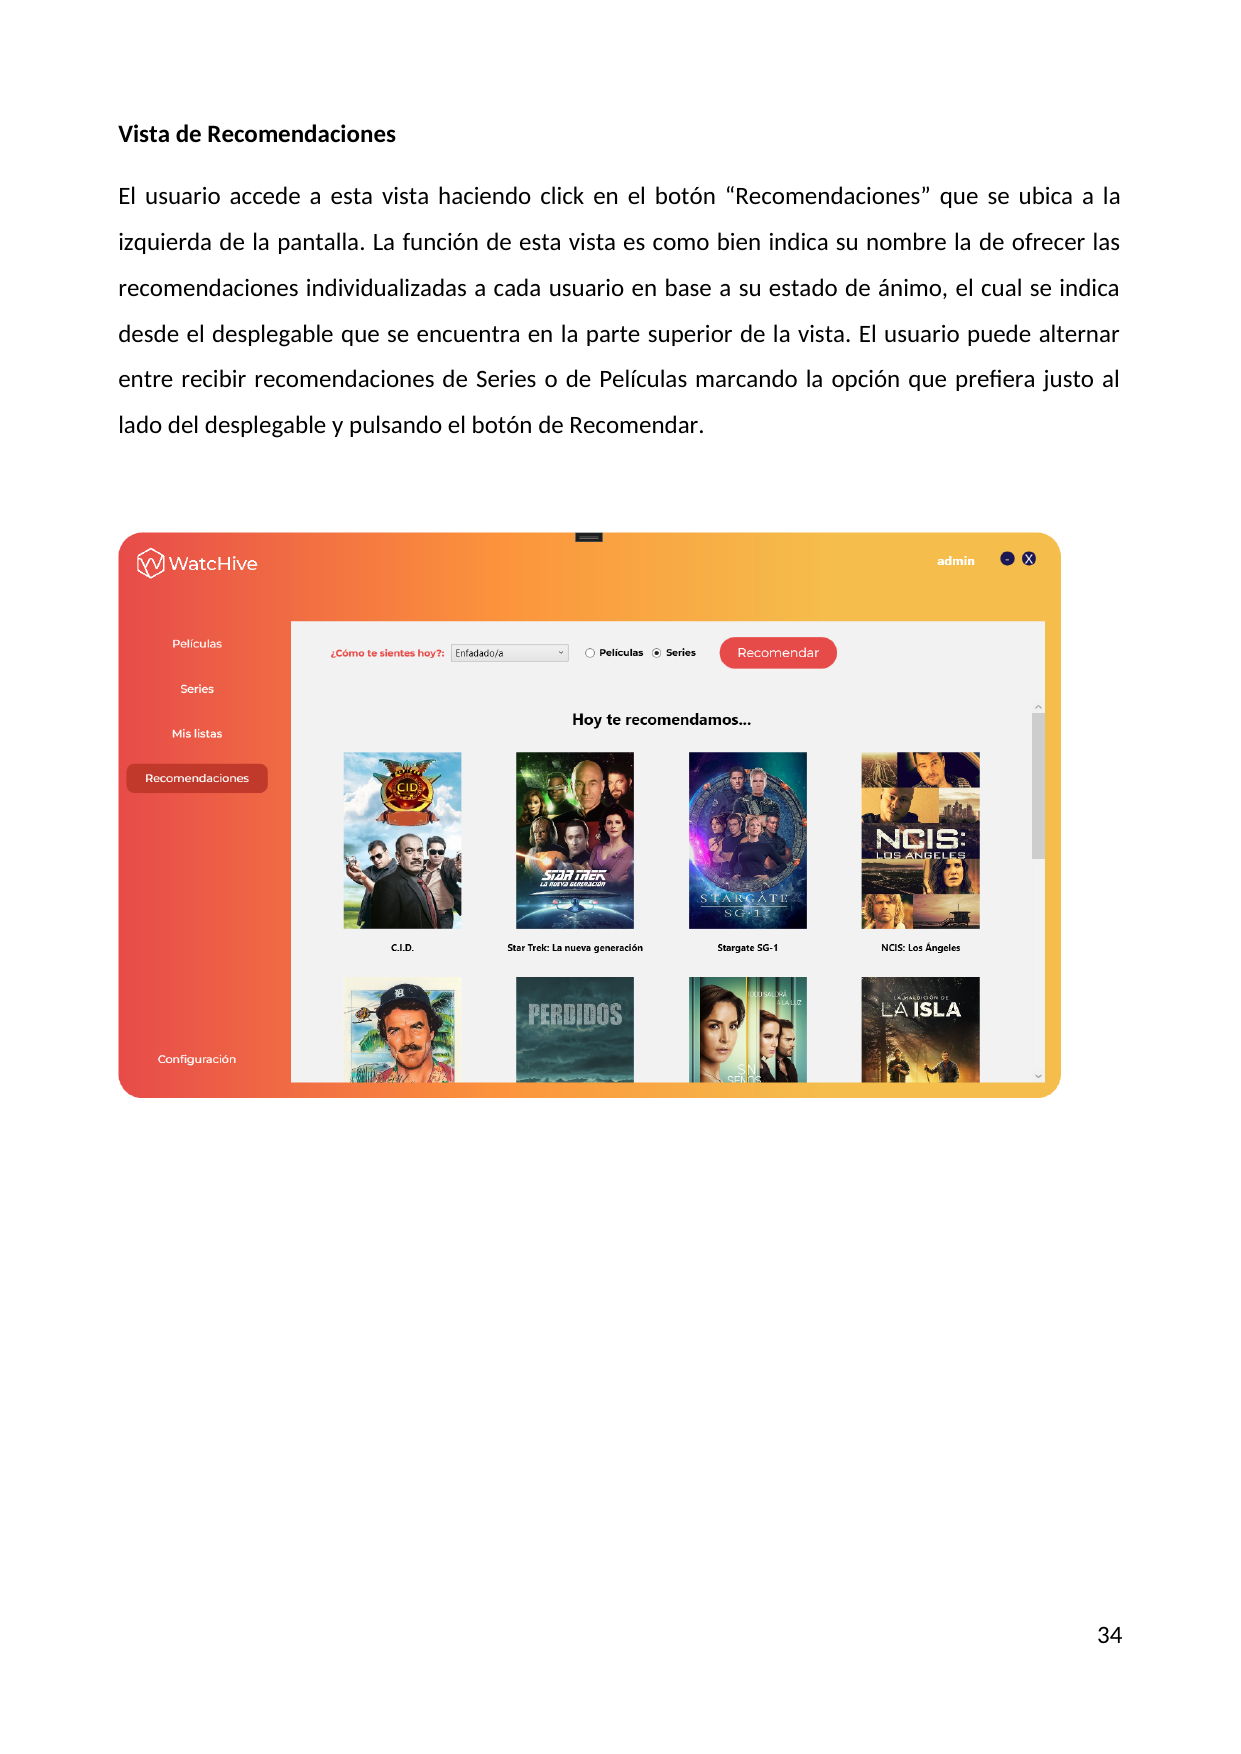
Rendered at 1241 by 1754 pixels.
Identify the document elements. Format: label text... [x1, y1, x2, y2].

text Vista de Recomendaciones [118, 118, 1122, 149]
picture [117, 531, 1063, 1101]
text El usuario accede a esta vista haciendo click en el botón “Recomendaciones” que se ubica a la izquierda de la pantalla. La función de esta vista es como bien indica su nombre la de ofrecer las recomendaciones individualizadas a cada usuario en base a su estado de ánimo, el cual se indica desde el desplegable que se encuentra en la parte superior de la vista. El usuario puede alternar entre recibir recomendaciones de Series o de Películas marcando la opción que prefiera justo al lado del desplegable y pulsando el botón de Recomendar. [118, 181, 1122, 440]
